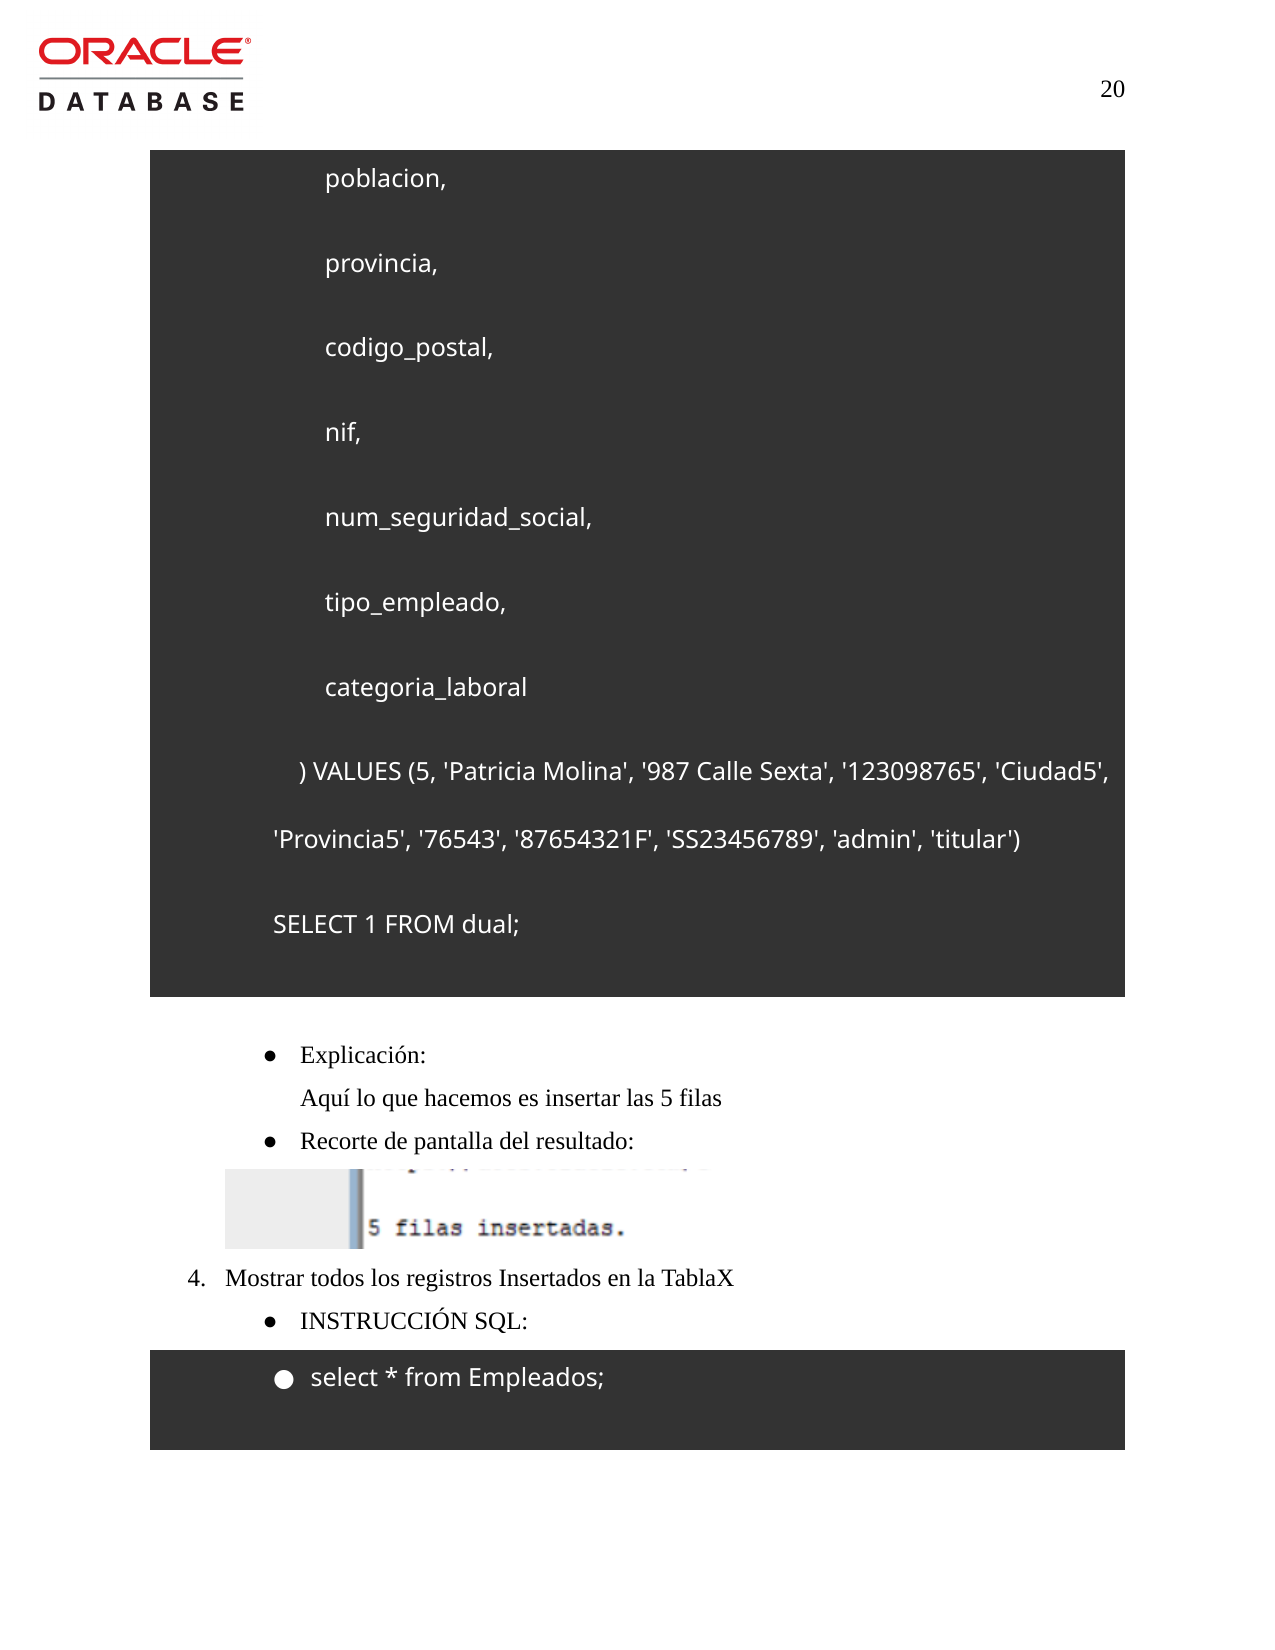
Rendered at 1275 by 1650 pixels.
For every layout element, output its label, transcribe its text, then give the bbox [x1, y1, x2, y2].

list Mostrar todos los registros Insertados en la TablaX [187, 1263, 1125, 1292]
picture [26, 10, 264, 139]
list Recorte de pantalla del resultado: [262, 1126, 1125, 1155]
list INSTRUCCIÓN SQL: [262, 1306, 1125, 1335]
list Explicación: [262, 1040, 1125, 1068]
picture [225, 1169, 712, 1249]
text Aquí lo que hacemos es insertar las 5 filas [300, 1083, 1125, 1112]
table_header select * from Empleados; [150, 1350, 1125, 1450]
